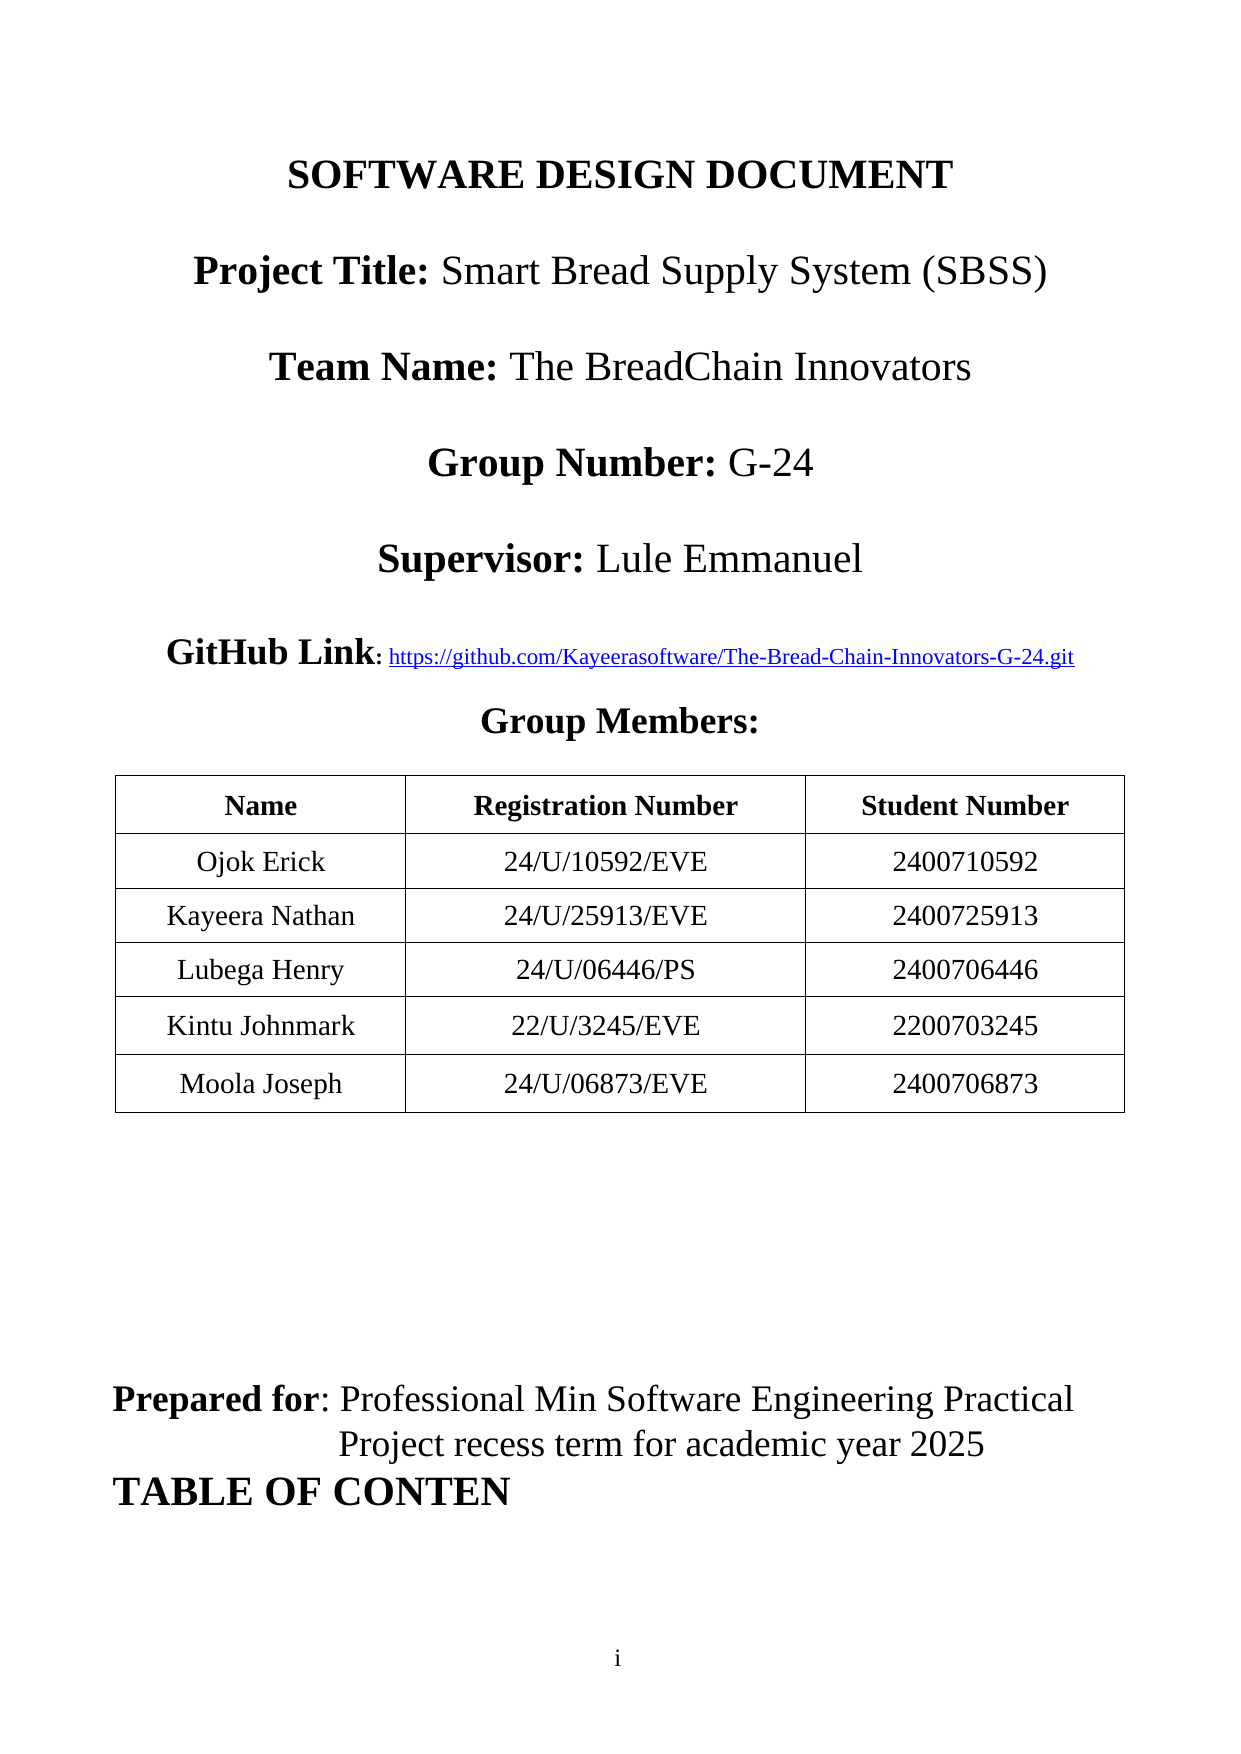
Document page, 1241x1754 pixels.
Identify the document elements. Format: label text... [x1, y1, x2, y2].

text Project Title: Smart Bread Supply System (SBSS) [112, 246, 1128, 294]
table_cell 24/U/06446/PS [406, 943, 805, 996]
table_cell 24/U/25913/EVE [406, 889, 805, 942]
table_cell 2200703245 [806, 997, 1124, 1054]
text SOFTWARE DESIGN DOCUMENT [112, 150, 1128, 198]
text Project recess term for academic year 2025 [319, 1421, 1087, 1464]
table_cell 2400706446 [806, 943, 1124, 996]
table_cell Moola Joseph [116, 1055, 405, 1112]
table_cell 2400725913 [806, 889, 1124, 942]
text Group Members: [112, 699, 1128, 742]
table_cell 22/U/3245/EVE [406, 997, 805, 1054]
table_cell 2400710592 [806, 834, 1124, 887]
table_header Registration Number [406, 776, 805, 833]
table_cell 24/U/10592/EVE [406, 834, 805, 887]
text Prepared for: Professional Min Software Engineering Practical [112, 1376, 1087, 1419]
table_cell 2400706873 [806, 1055, 1124, 1112]
table_cell Lubega Henry [116, 943, 405, 996]
table_cell Kayeera Nathan [116, 889, 405, 942]
text Group Number: G-24 [112, 437, 1128, 485]
text GitHub Link: https://github.com/Kayeerasoftware/The-Bread-Chain-Innovators-G-24.git [112, 581, 1128, 672]
table_cell 24/U/06873/EVE [406, 1055, 805, 1112]
text Team Name: The BreadChain Innovators [112, 342, 1128, 389]
table_cell Kintu Johnmark [116, 997, 405, 1054]
table_header Student Number [806, 776, 1124, 833]
table_cell Ojok Erick [116, 834, 405, 887]
text Supervisor: Lule Emmanuel [112, 485, 1128, 581]
table_header Name [116, 776, 405, 833]
